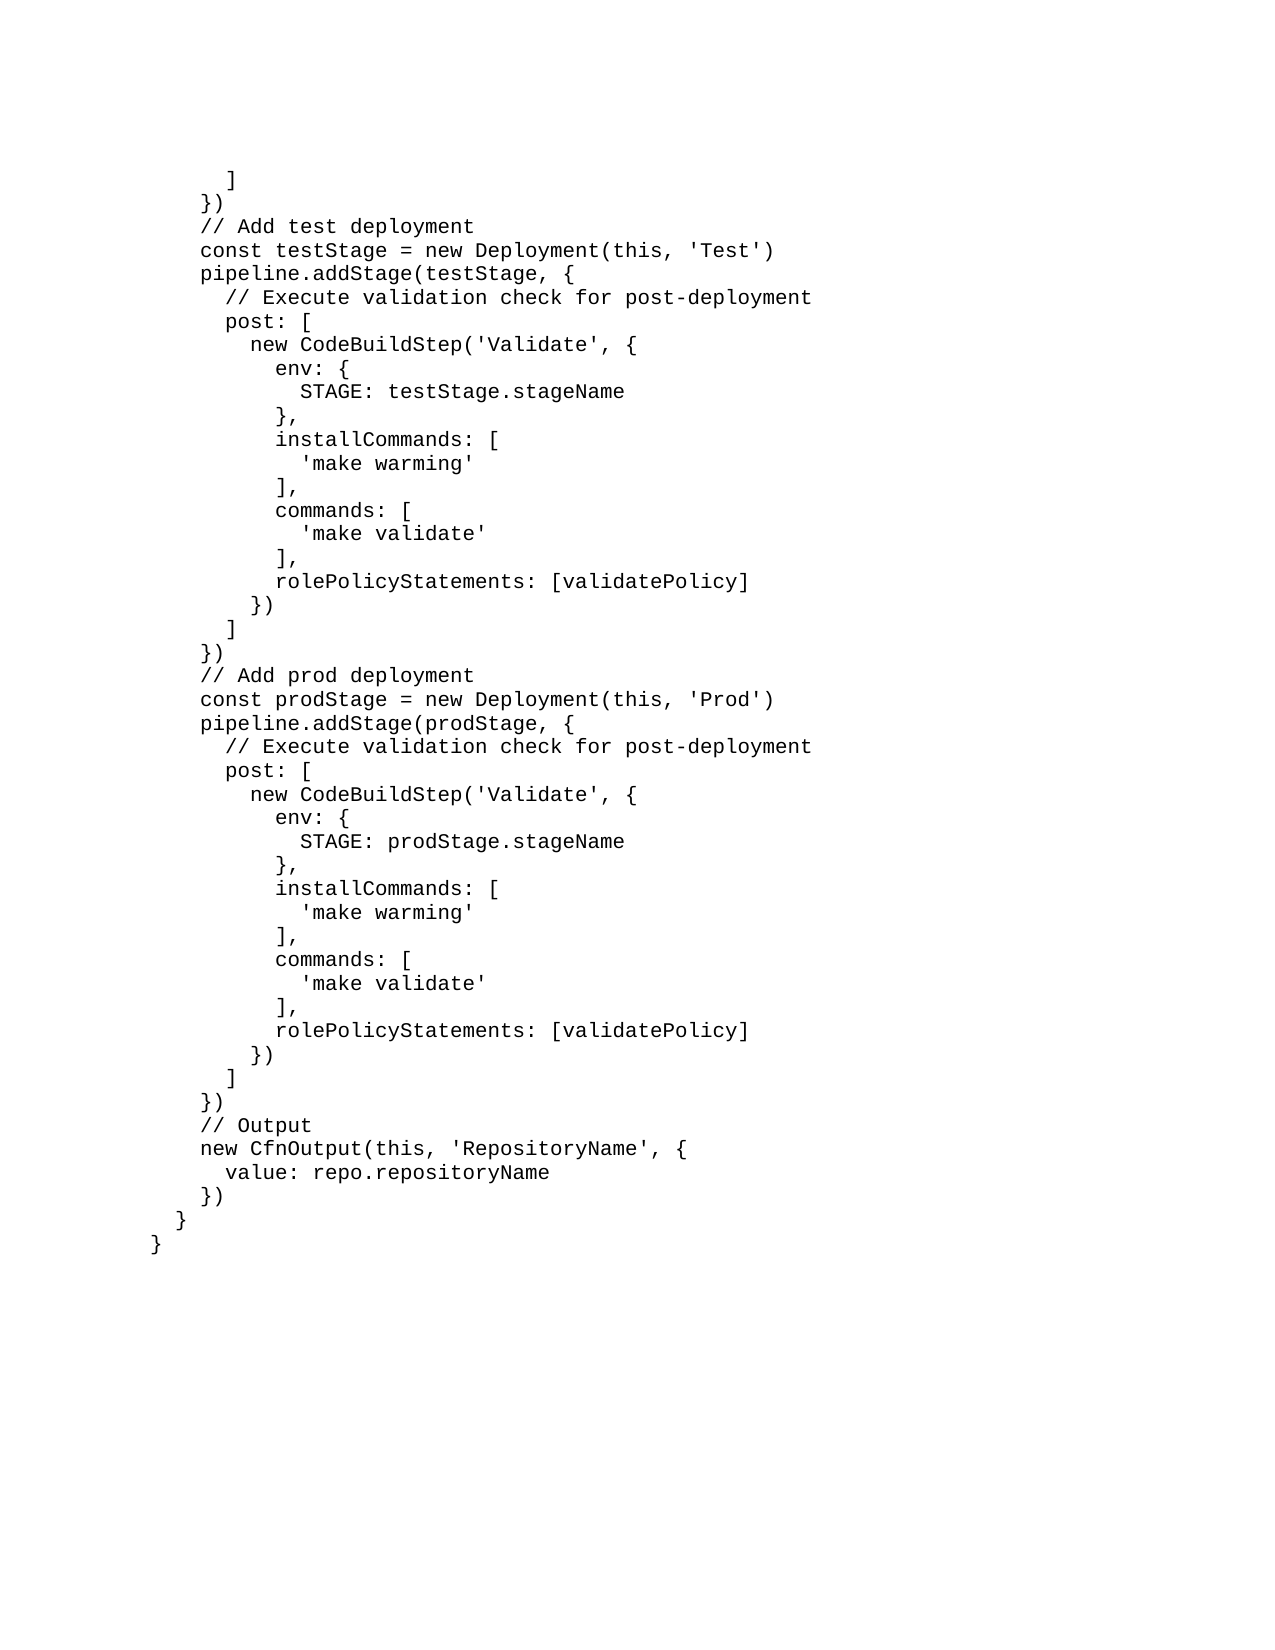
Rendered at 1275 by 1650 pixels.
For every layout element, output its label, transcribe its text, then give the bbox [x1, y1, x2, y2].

text 'make warming' [150, 452, 1125, 476]
text // Execute validation check for post-deployment [150, 736, 1125, 760]
text // Execute validation check for post-deployment [150, 287, 1125, 311]
text ], [150, 476, 1125, 500]
text rolePolicyStatements: [validatePolicy] [150, 571, 1125, 594]
text pipeline.addStage(prodStage, { [150, 713, 1125, 736]
text 'make validate' [150, 523, 1125, 547]
text // Add test deployment [150, 216, 1125, 240]
text commands: [ [150, 500, 1125, 523]
text ] [150, 169, 1125, 192]
text commands: [ [150, 949, 1125, 973]
text 'make validate' [150, 973, 1125, 996]
text pipeline.addStage(testStage, { [150, 263, 1125, 287]
text }) [150, 594, 1125, 618]
text ], [150, 547, 1125, 571]
text // Add prod deployment [150, 665, 1125, 689]
text }, [150, 854, 1125, 878]
text const testStage = new Deployment(this, 'Test') [150, 240, 1125, 263]
text 'make warming' [150, 902, 1125, 925]
text installCommands: [ [150, 429, 1125, 452]
text new CodeBuildStep('Validate', { [150, 783, 1125, 807]
text installCommands: [ [150, 878, 1125, 902]
text post: [ [150, 760, 1125, 783]
text }) [150, 192, 1125, 216]
text value: repo.repositoryName [150, 1162, 1125, 1186]
text }) [150, 1186, 1125, 1209]
text STAGE: prodStage.stageName [150, 831, 1125, 854]
text const prodStage = new Deployment(this, 'Prod') [150, 689, 1125, 713]
text rolePolicyStatements: [validatePolicy] [150, 1020, 1125, 1044]
text env: { [150, 358, 1125, 382]
text ] [150, 1067, 1125, 1091]
text }) [150, 1091, 1125, 1114]
text STAGE: testStage.stageName [150, 382, 1125, 405]
text ], [150, 996, 1125, 1020]
text // Output [150, 1114, 1125, 1138]
text } [150, 1233, 1125, 1256]
text }) [150, 1044, 1125, 1067]
text }) [150, 642, 1125, 665]
text } [150, 1209, 1125, 1233]
text ] [150, 618, 1125, 642]
text ], [150, 925, 1125, 949]
text }, [150, 405, 1125, 429]
text new CfnOutput(this, 'RepositoryName', { [150, 1138, 1125, 1162]
text post: [ [150, 311, 1125, 334]
text env: { [150, 807, 1125, 831]
text new CodeBuildStep('Validate', { [150, 334, 1125, 358]
